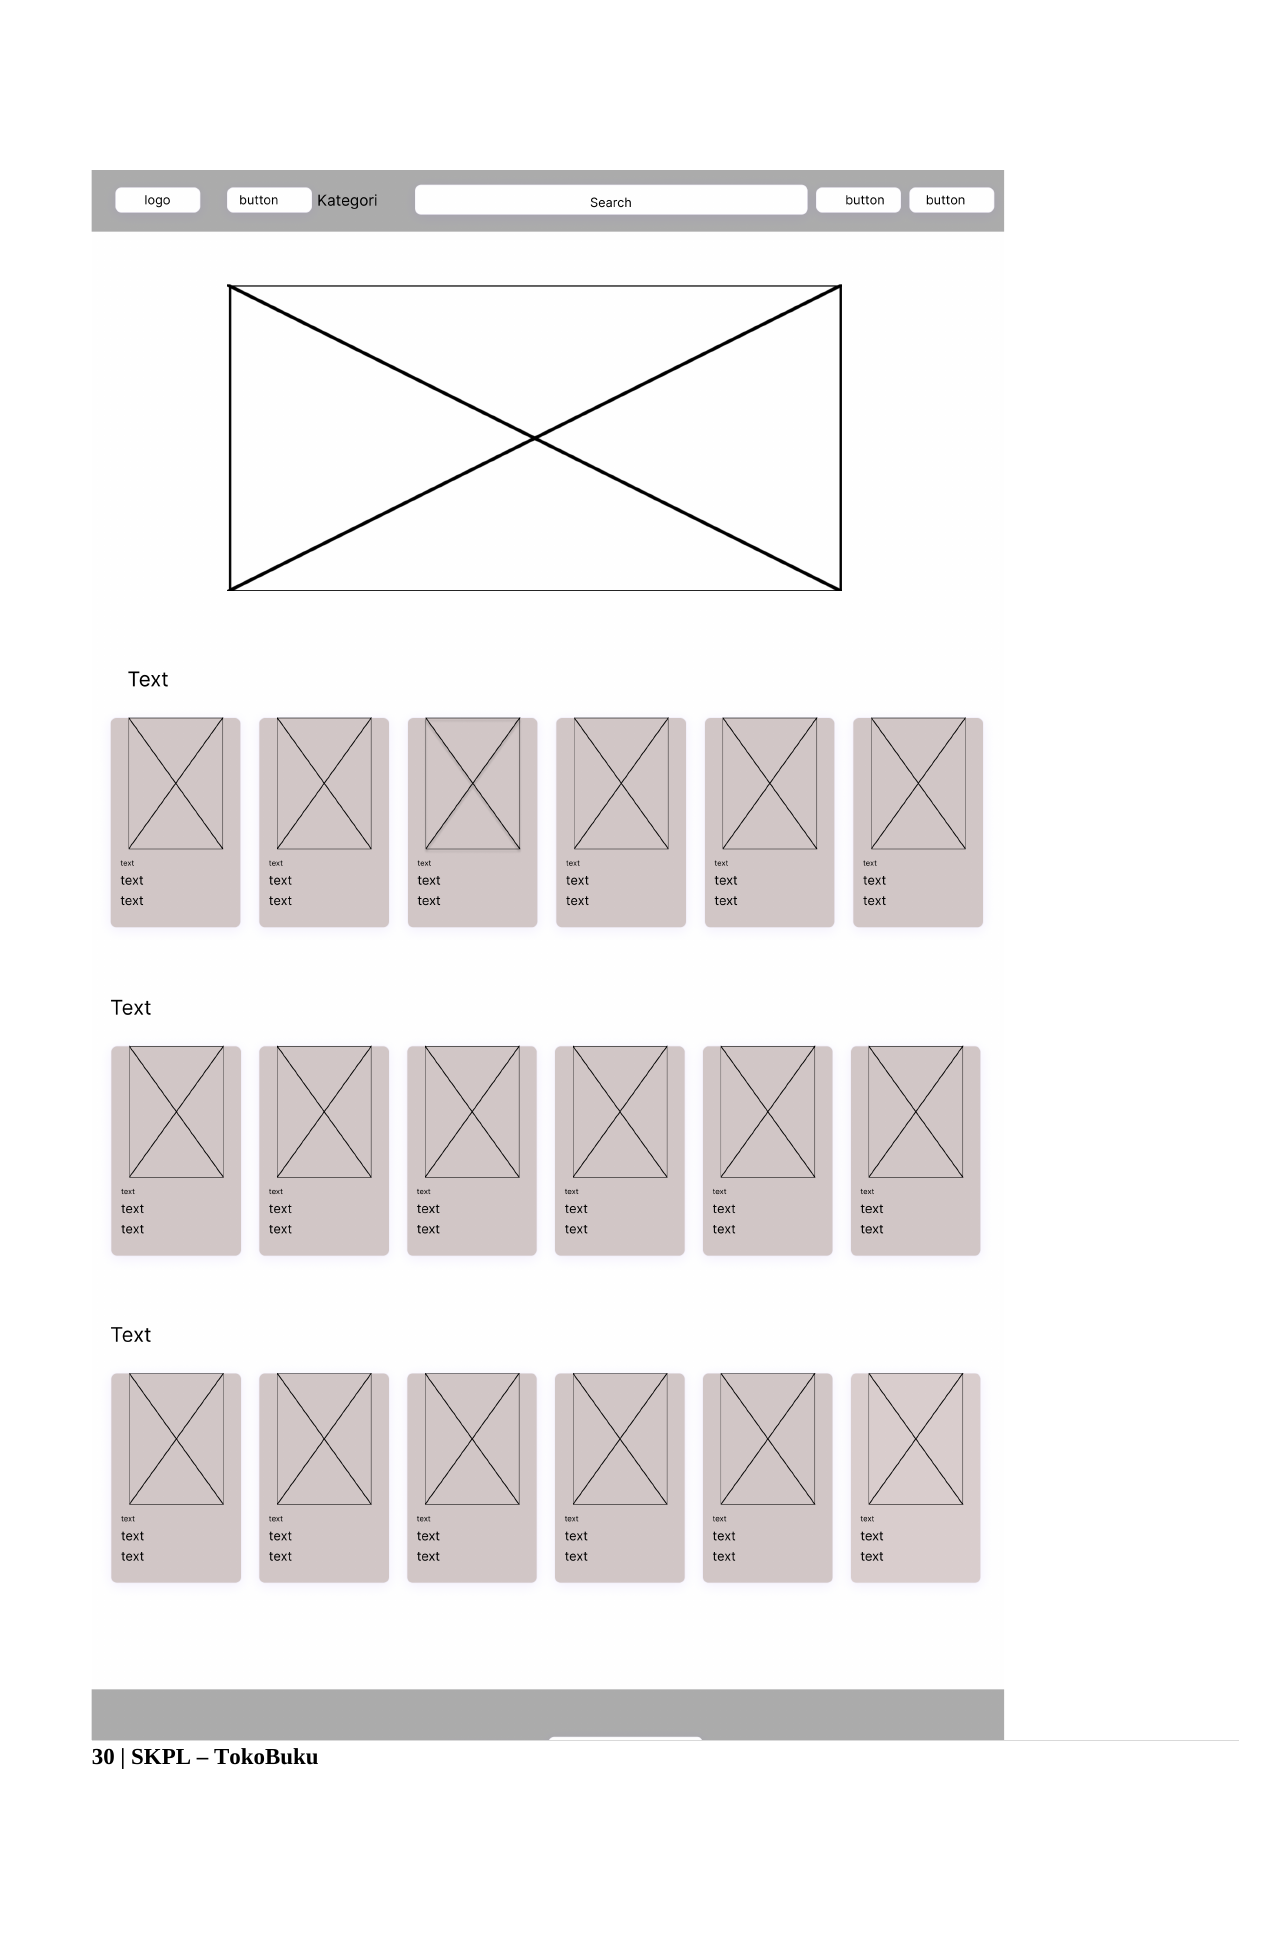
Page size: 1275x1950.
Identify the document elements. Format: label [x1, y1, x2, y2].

picture [91, 170, 1005, 1740]
